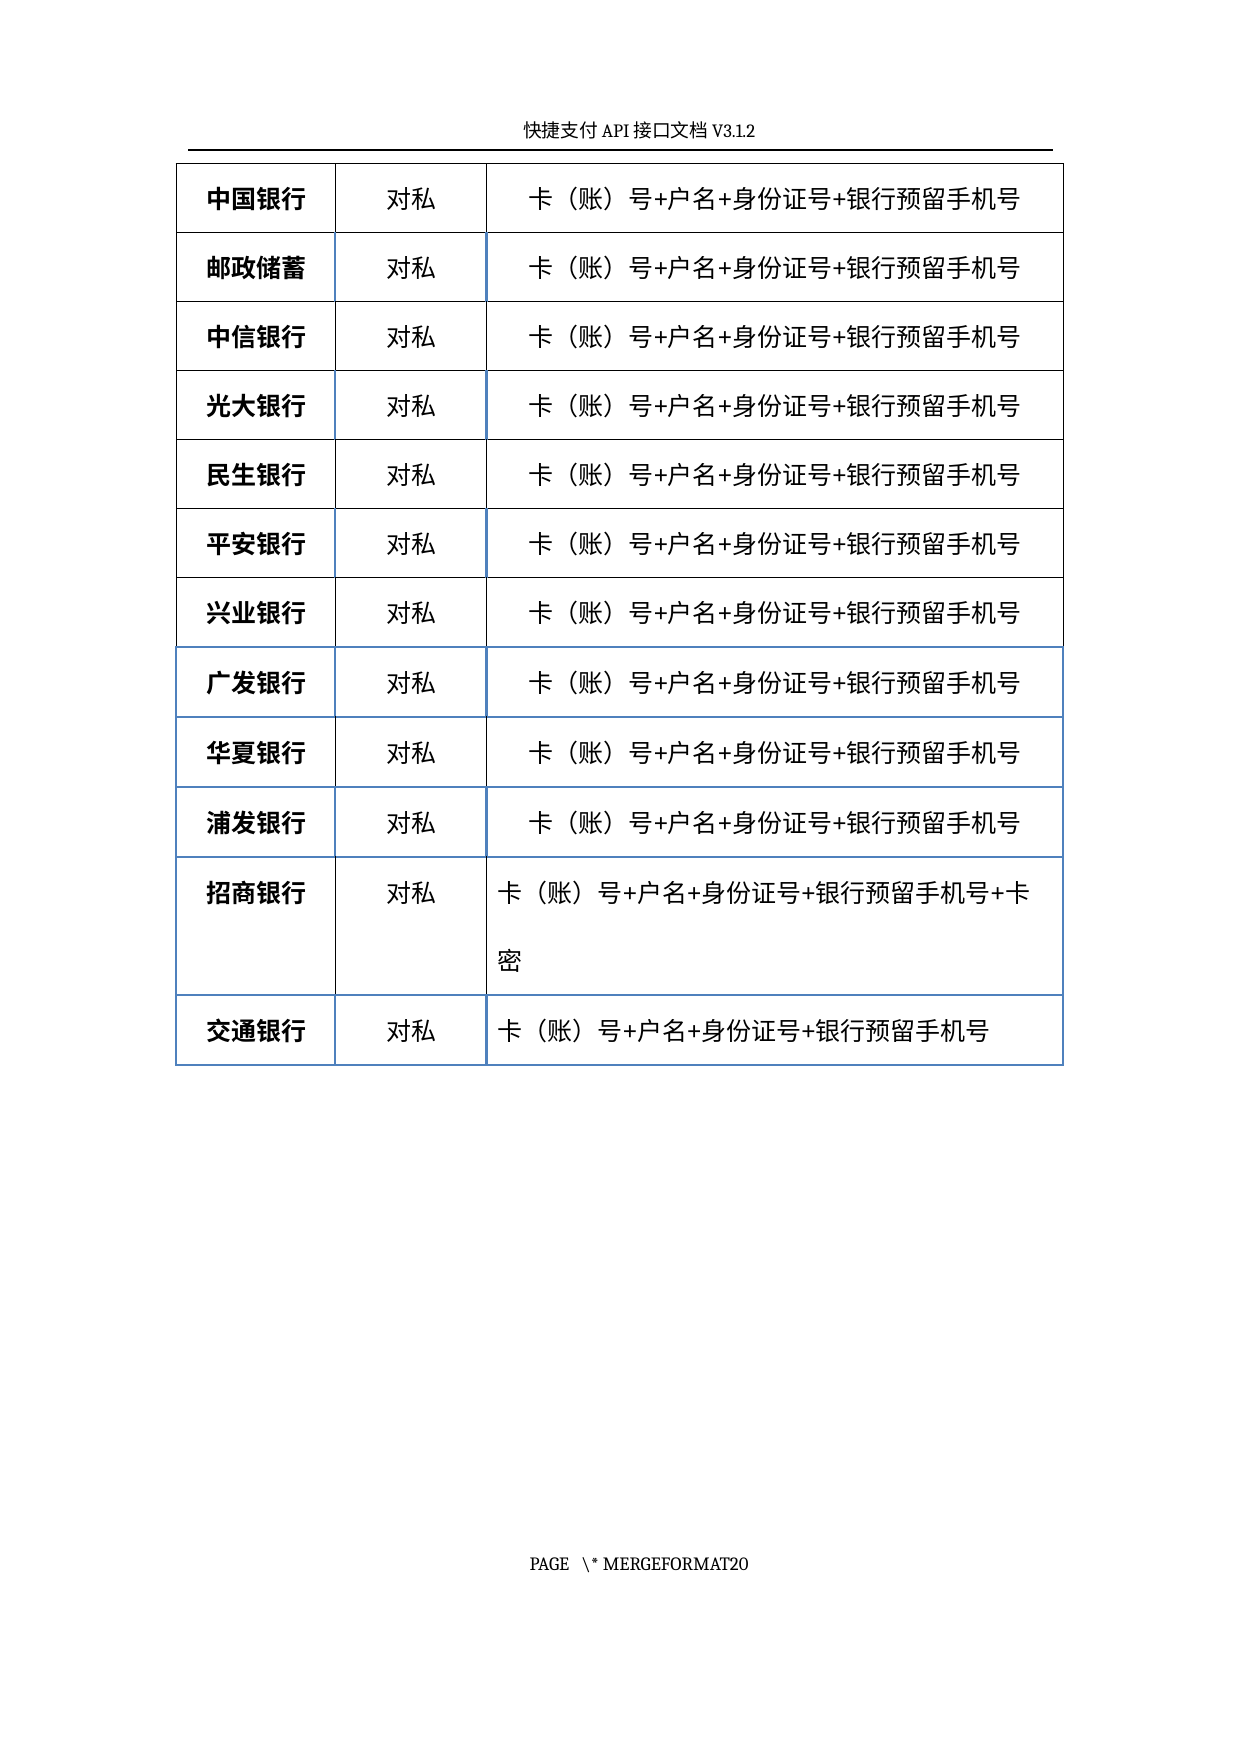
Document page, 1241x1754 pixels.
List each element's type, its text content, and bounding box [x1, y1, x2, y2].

table_cell 卡（账）号+户名+身份证号+银行预留手机号 [488, 996, 1062, 1064]
table_cell 交通银行 [177, 996, 334, 1064]
table_cell 对私 [336, 648, 485, 716]
table_cell 卡（账）号+户名+身份证号+银行预留手机号 [488, 371, 1063, 439]
table_cell 卡（账）号+户名+身份证号+银行预留手机号 [487, 440, 1063, 508]
table_cell 卡（账）号+户名+身份证号+银行预留手机号 [488, 509, 1063, 577]
table_cell 对私 [336, 509, 485, 577]
table_cell 对私 [336, 164, 486, 232]
table_cell 中信银行 [177, 302, 335, 370]
table_cell 卡（账）号+户名+身份证号+银行预留手机号 [487, 302, 1063, 370]
table_cell 华夏银行 [177, 718, 335, 786]
table_cell 卡（账）号+户名+身份证号+银行预留手机号 [487, 718, 1062, 786]
table_cell 平安银行 [177, 509, 334, 577]
table_cell 卡（账）号+户名+身份证号+银行预留手机号 [488, 648, 1062, 716]
table_cell 兴业银行 [177, 578, 335, 646]
table_cell 对私 [336, 996, 485, 1064]
table_cell 卡（账）号+户名+身份证号+银行预留手机号 [488, 233, 1063, 301]
table_cell 卡（账）号+户名+身份证号+银行预留手机号 [488, 788, 1062, 856]
table_cell 中国银行 [177, 164, 335, 232]
table_cell 民生银行 [177, 440, 335, 508]
table_cell 对私 [336, 233, 485, 301]
table_cell 招商银行 [177, 858, 335, 994]
table_cell 邮政储蓄 [177, 233, 334, 301]
table_cell 对私 [336, 718, 486, 786]
table_cell 对私 [336, 858, 486, 994]
table_cell 对私 [336, 788, 485, 856]
table_cell 对私 [336, 578, 486, 646]
table_cell 对私 [336, 302, 486, 370]
table_cell 卡（账）号+户名+身份证号+银行预留手机号+卡密 [487, 858, 1062, 994]
table_cell 光大银行 [177, 371, 334, 439]
table_cell 浦发银行 [177, 788, 334, 856]
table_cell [487, 164, 1063, 232]
table_cell 卡（账）号+户名+身份证号+银行预留手机号 [487, 578, 1063, 646]
table_cell 对私 [336, 371, 485, 439]
table_cell 对私 [336, 440, 486, 508]
table_cell 广发银行 [177, 648, 334, 716]
